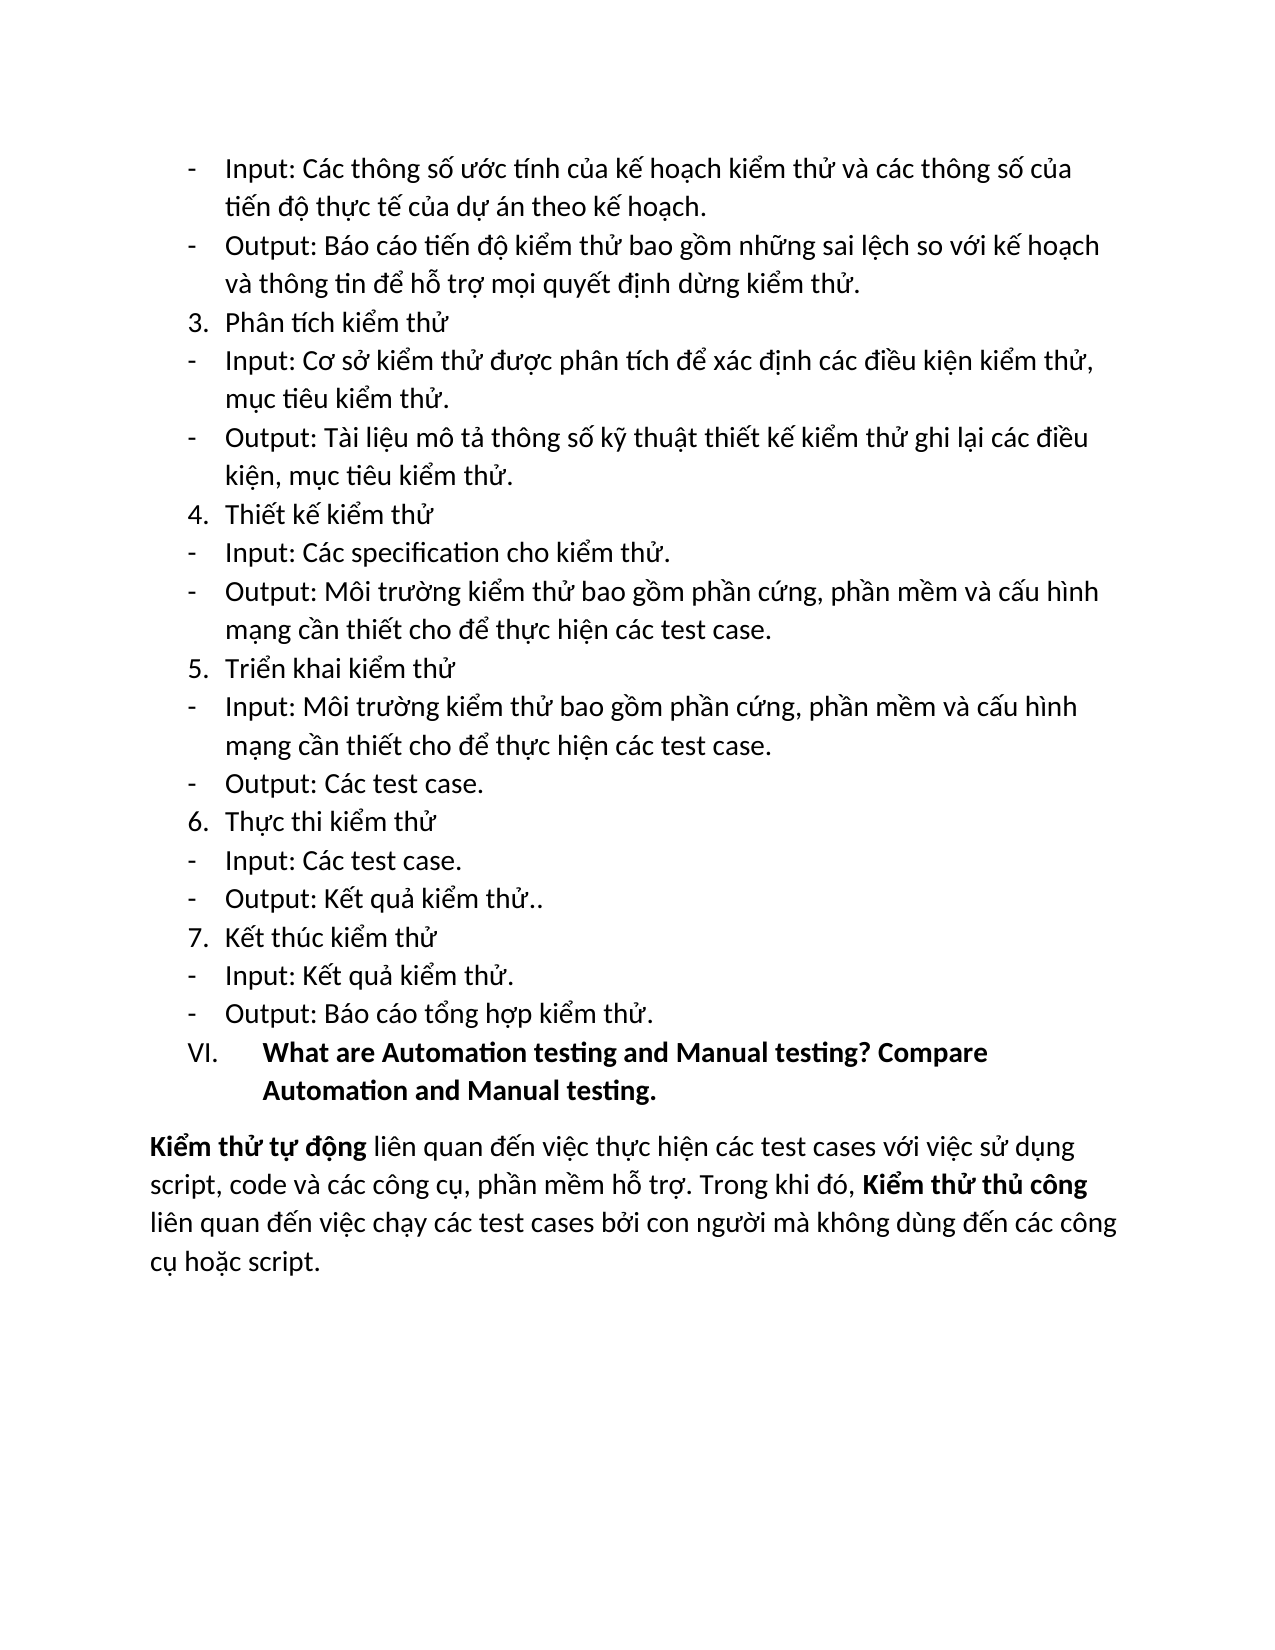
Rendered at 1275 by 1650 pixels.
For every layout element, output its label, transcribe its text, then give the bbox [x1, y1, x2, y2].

list Input: Cơ sở kiểm thử được phân tích để xác định các điều kiện kiểm thử, mục tiêu kiểm thử. [187, 342, 1125, 416]
list Thiết kế kiểm thử [187, 496, 1125, 532]
text Kiểm thử tự động liên quan đến việc thực hiện các test cases với việc sử dụng script, code và các công cụ, phần mềm hỗ trợ. Trong khi đó, Kiểm thử thủ công liên quan đến việc chạy các test cases bởi con người mà không dùng đến các công cụ hoặc script. [150, 1128, 1125, 1278]
list Output: Tài liệu mô tả thông số kỹ thuật thiết kế kiểm thử ghi lại các điều kiện, mục tiêu kiểm thử. [187, 419, 1125, 493]
list Output: Kết quả kiểm thử.. [187, 880, 1125, 916]
list Output: Báo cáo tiến độ kiểm thử bao gồm những sai lệch so với kế hoạch và thông tin để hỗ trợ mọi quyết định dừng kiểm thử. [187, 227, 1125, 301]
list Input: Các thông số ước tính của kế hoạch kiểm thử và các thông số của tiến độ thực tế của dự án theo kế hoạch. [187, 150, 1125, 224]
list Thực thi kiểm thử [187, 803, 1125, 839]
list Triển khai kiểm thử [187, 650, 1125, 685]
list Input: Môi trường kiểm thử bao gồm phần cứng, phần mềm và cấu hình mạng cần thiết cho để thực hiện các test case. [187, 688, 1125, 762]
list Output: Báo cáo tổng hợp kiểm thử. [187, 996, 1125, 1031]
list Output: Môi trường kiểm thử bao gồm phần cứng, phần mềm và cấu hình mạng cần thiết cho để thực hiện các test case. [187, 573, 1125, 647]
list Output: Các test case. [187, 765, 1125, 801]
list Phân tích kiểm thử [187, 304, 1125, 339]
list Input: Các test case. [187, 842, 1125, 877]
list Input: Kết quả kiểm thử. [187, 957, 1125, 993]
list What are Automation testing and Manual testing? Compare Automation and Manual testing. [187, 1034, 1125, 1108]
list Kết thúc kiểm thử [187, 919, 1125, 954]
list Input: Các specification cho kiểm thử. [187, 534, 1125, 570]
